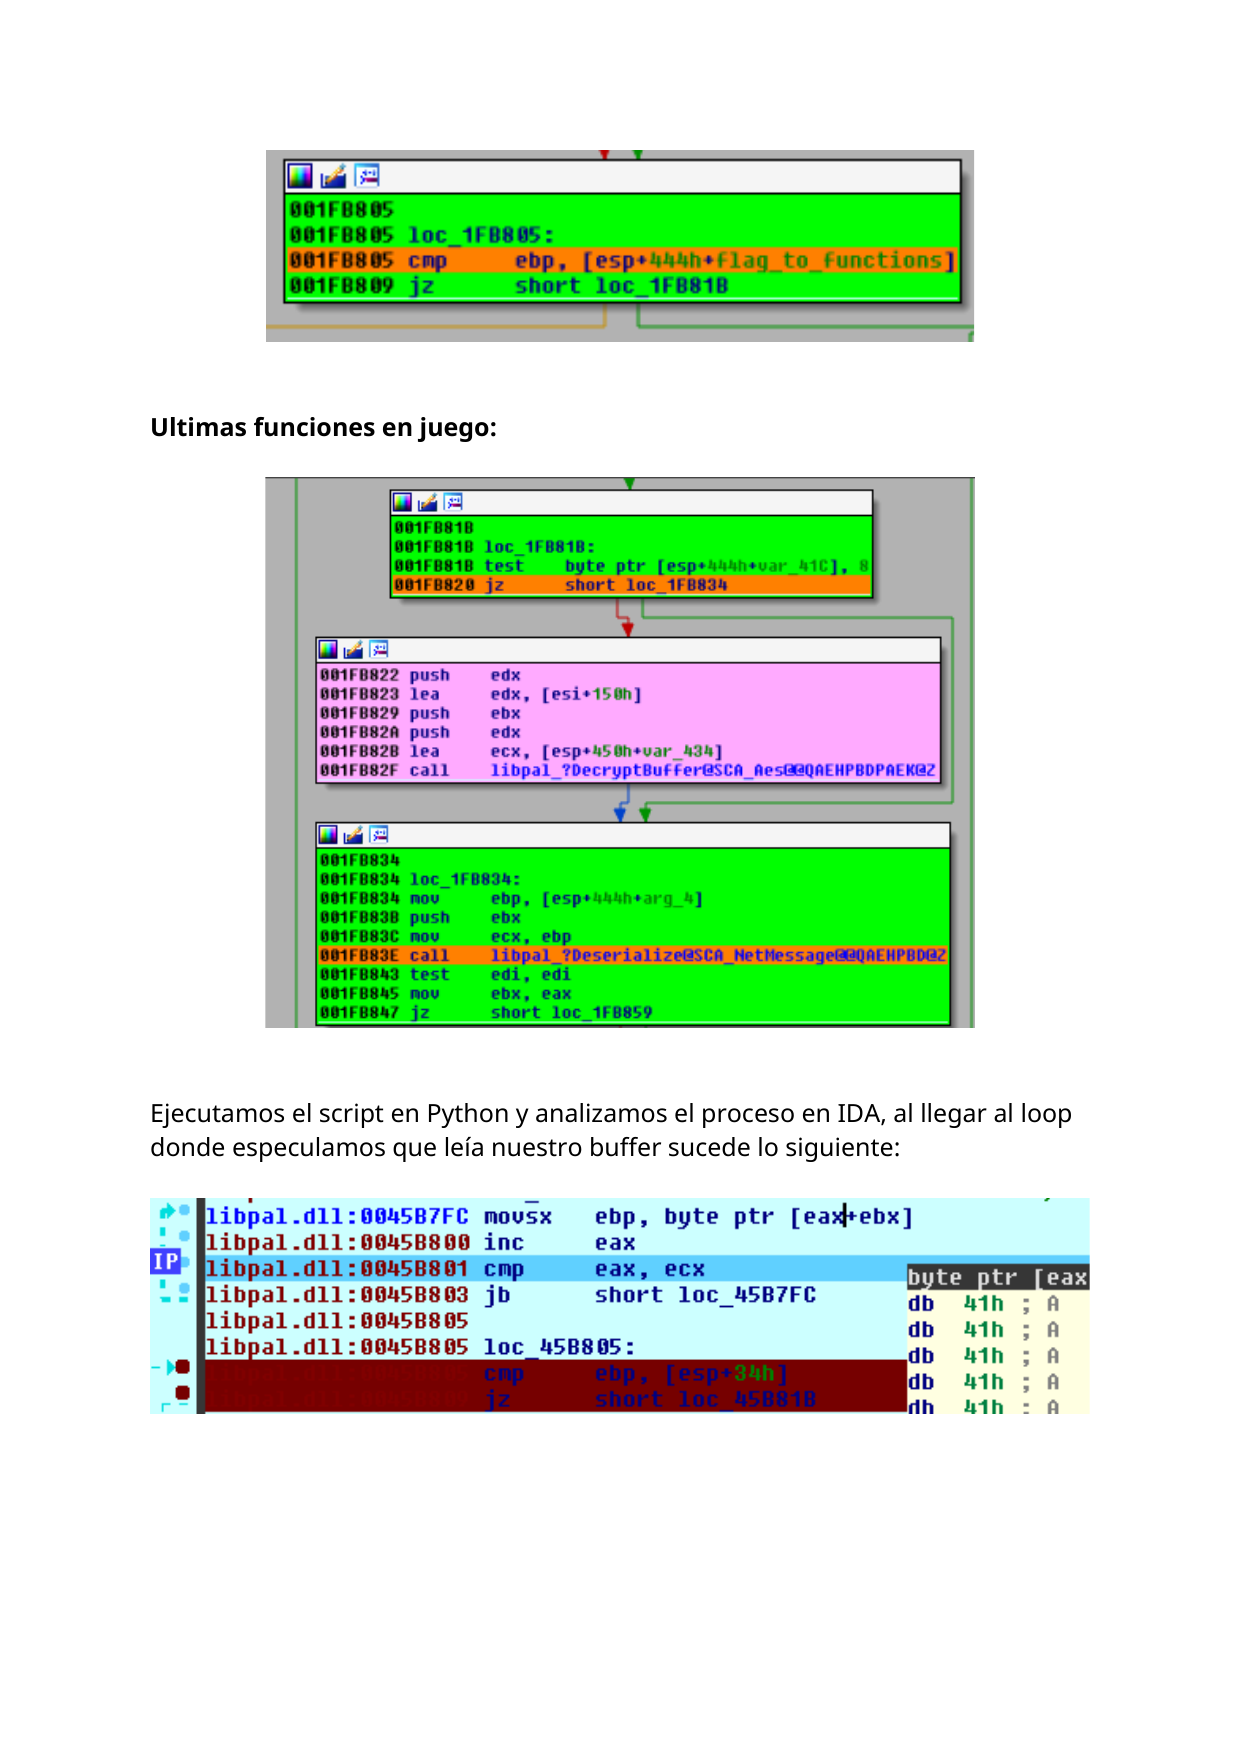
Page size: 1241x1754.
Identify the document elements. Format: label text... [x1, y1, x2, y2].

text Ultimas funciones en juego: [150, 410, 1090, 444]
text Ejecutamos el script en Python y analizamos el proceso en IDA, al llegar al loop donde especulamos que leía nuestro buffer sucede lo siguiente: [150, 1096, 1090, 1164]
picture [266, 150, 975, 342]
picture [150, 1198, 1090, 1414]
picture [265, 477, 975, 1028]
